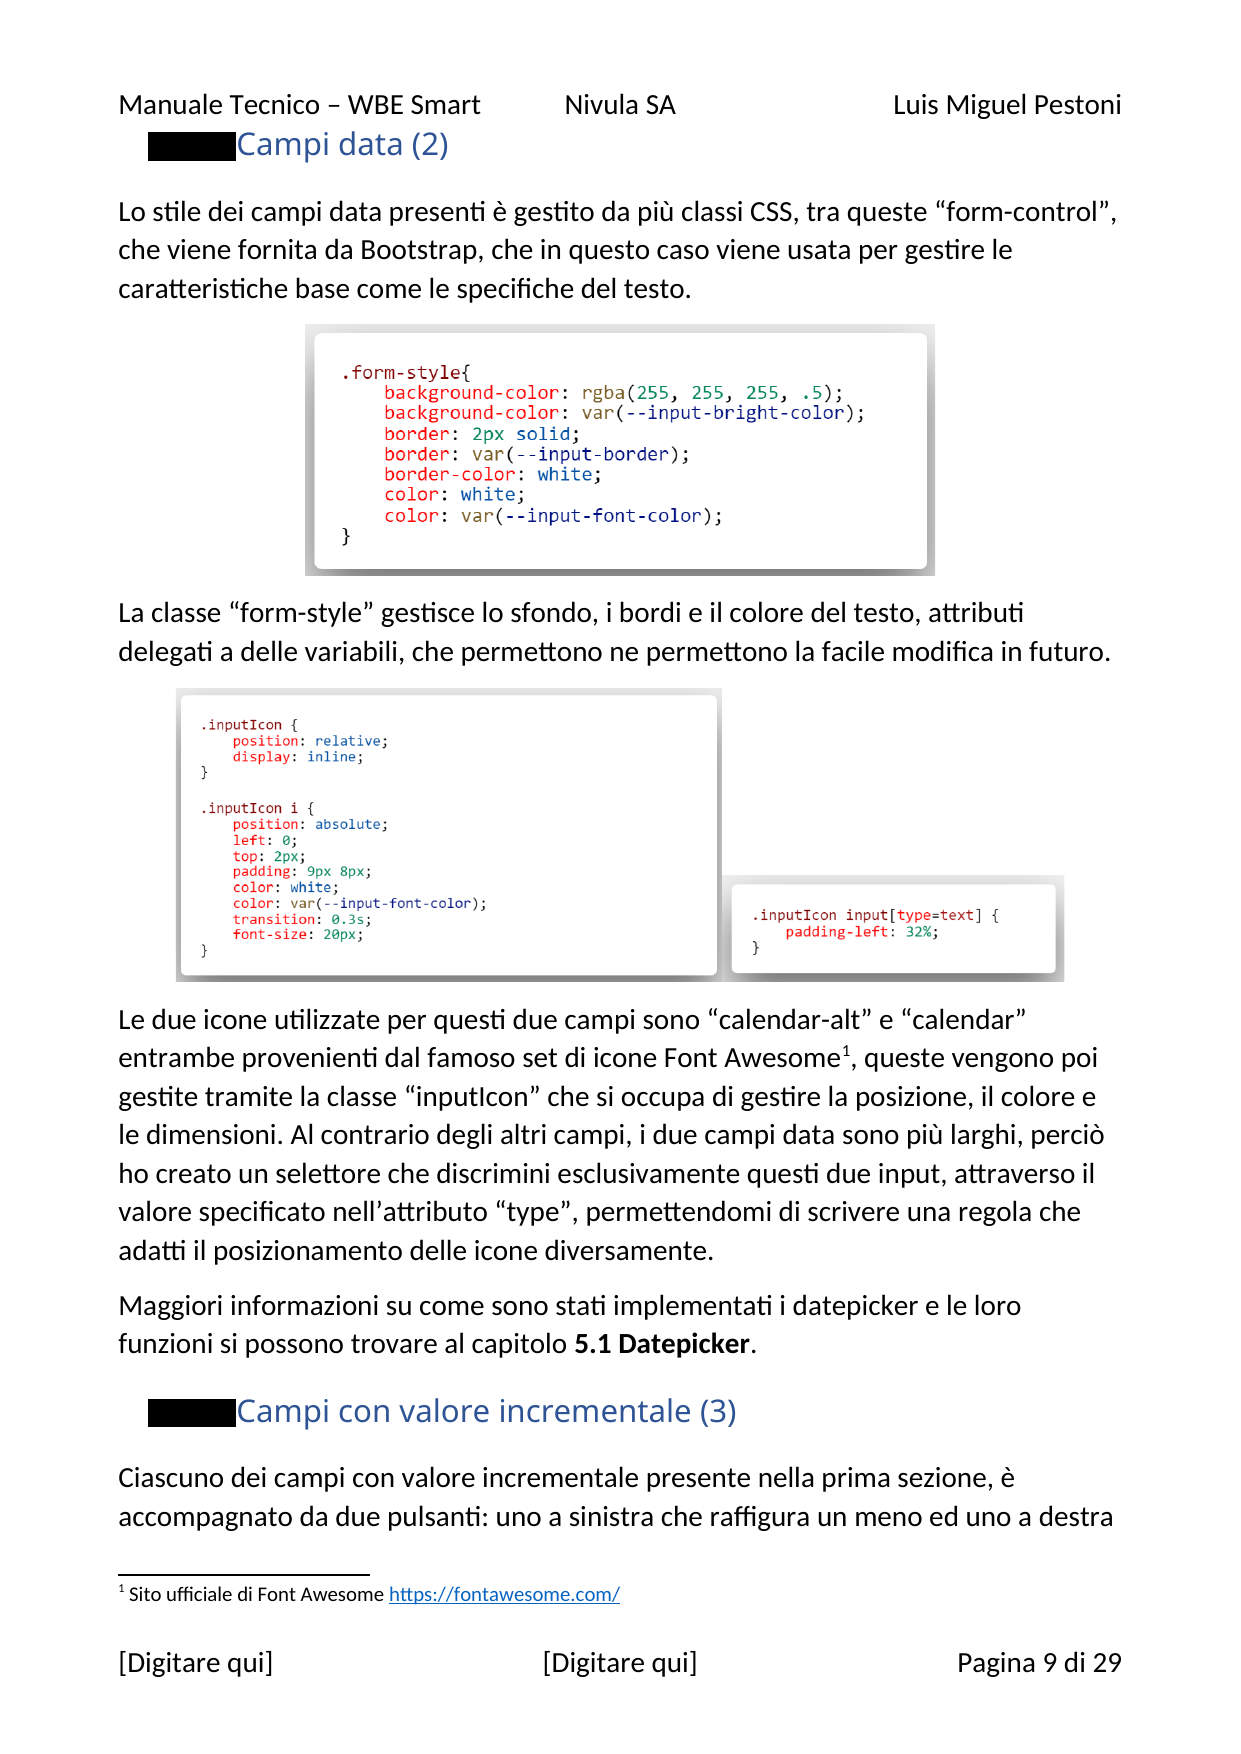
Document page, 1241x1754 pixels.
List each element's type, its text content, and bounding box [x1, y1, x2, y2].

text La classe “form-style” gestisce lo sfondo, i bordi e il colore del testo, attributi delegati a delle variabili, che permettono ne permettono la facile modifica in futuro. [118, 594, 1122, 669]
text Lo stile dei campi data presenti è gestito da più classi CSS, tra queste “form-control”, che viene fornita da Bootstrap, che in questo caso viene usata per gestire le caratteristiche base come le specifiche del testo. [118, 193, 1122, 305]
picture [175, 688, 1065, 982]
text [118, 1459, 1122, 1534]
text Maggiori informazioni su come sono stati implementati i datepicker e le loro funzioni si possono trovare al capitolo 5.1 Datepicker. [118, 1287, 1122, 1361]
picture [305, 324, 936, 576]
subtitle Campi data (2) [148, 122, 1122, 164]
subtitle Campi con valore incrementale (3) [148, 1389, 1122, 1431]
text Le due icone utilizzate per questi due campi sono “calendar-alt” e “calendar” entrambe provenienti dal famoso set di icone Font Awesome, queste vengono poi gestite tramite la classe “inputIcon” che si occupa di gestire la posizione, il colore e le dimensioni. Al contrario degli altri campi, i due campi data sono più larghi, perciò ho creato un selettore che discrimini esclusivamente questi due input, attraverso il valore specificato nell’attributo “type”, permettendomi di scrivere una regola che adatti il posizionamento delle icone diversamente. [118, 1001, 1122, 1267]
